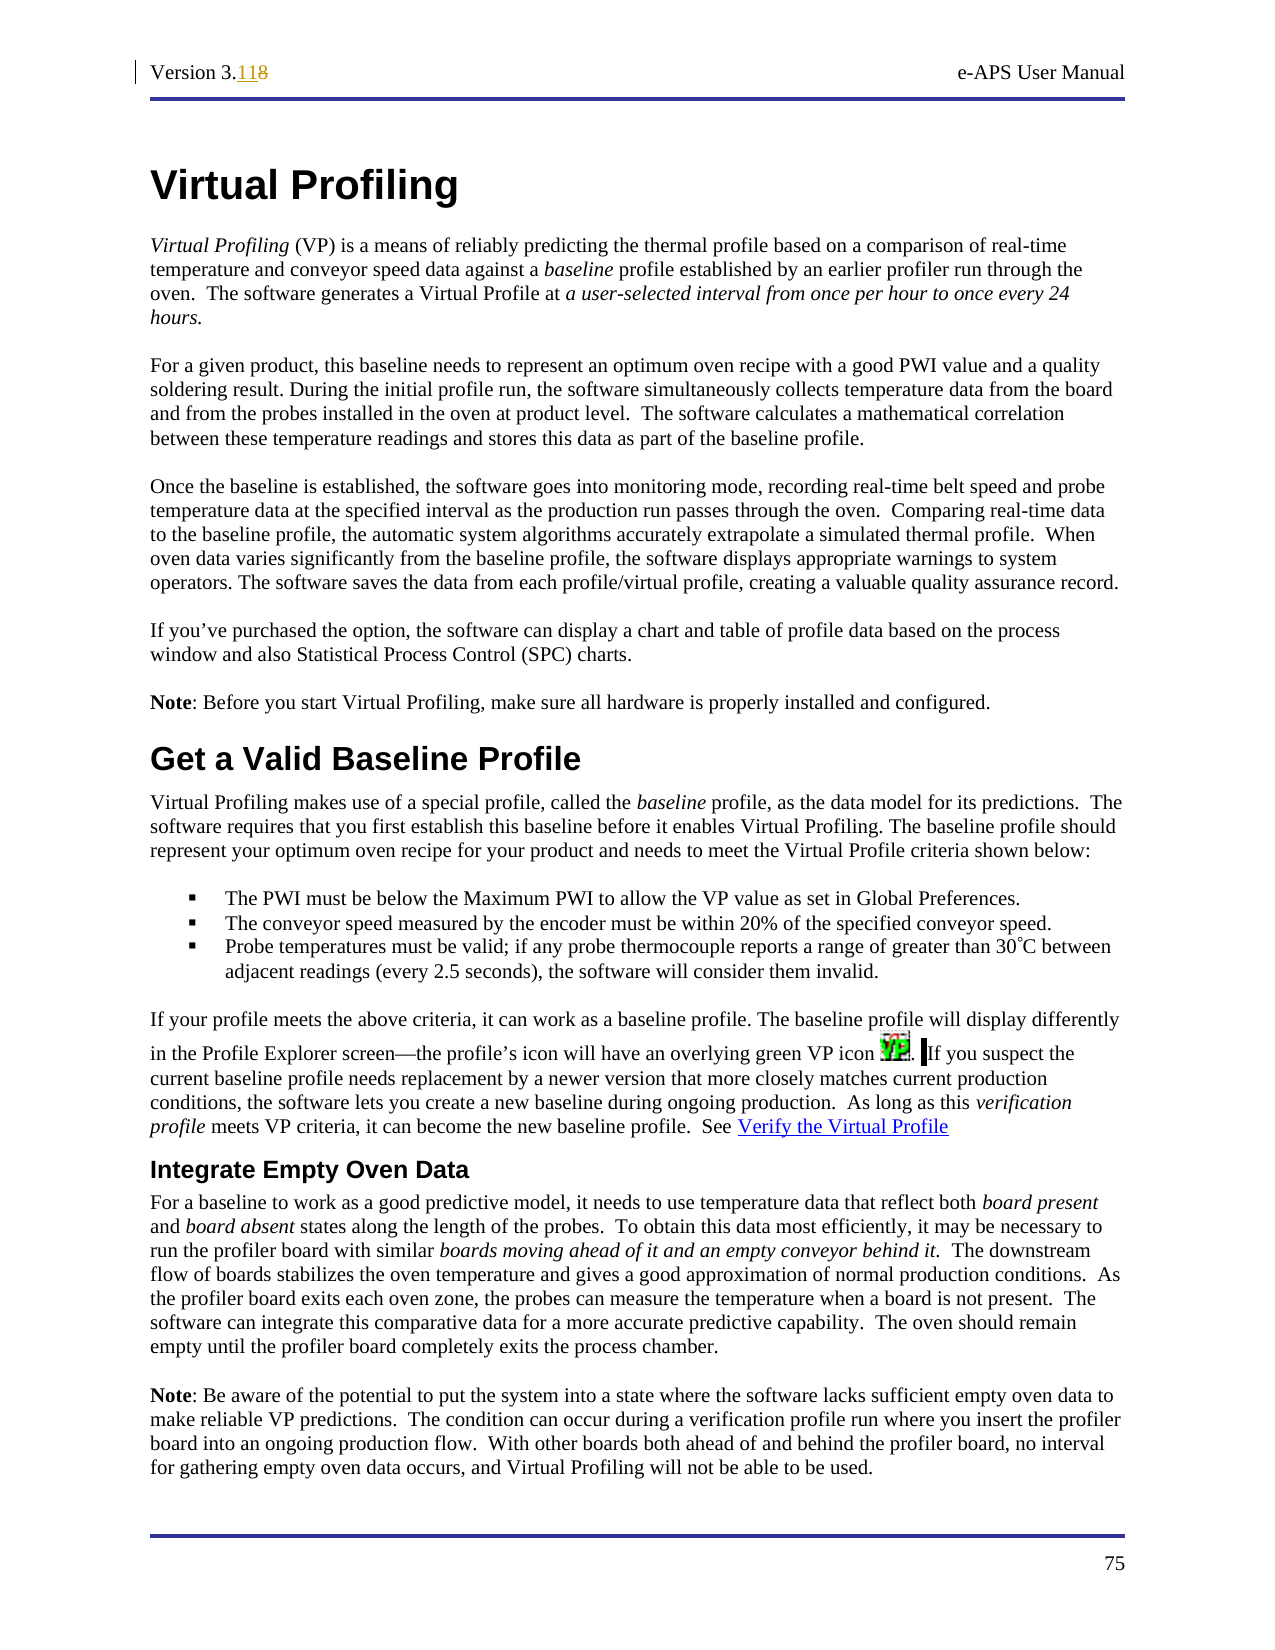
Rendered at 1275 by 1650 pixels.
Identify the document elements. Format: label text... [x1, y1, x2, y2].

text For a given product, this baseline needs to represent an optimum oven recipe with a good PWI value and a quality soldering result. During the initial profile run, the software simultaneously collects temperature data from the board and from the probes installed in the oven at product level. The software calculates a mathematical correlation between these temperature readings and stores this data as part of the baseline profile. [150, 353, 1125, 449]
list The conveyor speed measured by the encoder must be within 20% of the specified conveyor speed. [187, 910, 1125, 934]
text Virtual Profiling makes use of a special profile, called the baseline profile, as the data model for its predictions. The software requires that you first establish this baseline before it enables Virtual Profiling. The baseline profile should represent your optimum oven recipe for your product and needs to meet the Virtual Profile criteria shown below: [150, 790, 1125, 862]
text Note: Before you start Virtual Profiling, make sure all hardware is properly installed and configured. [150, 690, 1125, 714]
text If your profile meets the above criteria, it can work as a baseline profile. The baseline profile will display differently in the Profile Explorer screen—the profile’s icon will have an overlying green VP icon . If you suspect the current baseline profile needs replacement by a newer version that more closely matches current production conditions, the software lets you create a new baseline during ongoing production. As long as this verification profile meets VP criteria, it can become the new baseline profile. See Verify the Virtual Profile [150, 1007, 1125, 1138]
text Once the baseline is established, the software goes into monitoring mode, recording real-time belt speed and probe temperature data at the specified interval as the production run passes through the oven. Comparing real-time data to the baseline profile, the automatic system algorithms accurately extrapolate a simulated thermal profile. When oven data varies significantly from the baseline profile, the software displays appropriate warnings to system operators. The software saves the data from each profile/virtual profile, creating a valuable quality assurance record. [150, 473, 1125, 594]
text Note: Be aware of the potential to put the system into a state where the software lacks sufficient empty oven data to make reliable VP predictions. The condition can occur during a verification profile run where you insert the profiler board into an ongoing production flow. With other boards both ahead of and behind the profiler board, no interval for gathering empty oven data occurs, and Virtual Profiling will not be able to be used. [150, 1382, 1125, 1479]
list Probe temperatures must be valid; if any probe thermocouple reports a range of greater than 30C between adjacent readings (every 2.5 seconds), the software will consider them invalid. [187, 934, 1125, 983]
subtitle Virtual Profiling [150, 160, 1125, 208]
text If you’ve purchased the option, the software can display a chart and table of profile data based on the process window and also Statistical Process Control (SPC) charts. [150, 618, 1125, 666]
subtitle Integrate Empty Oven Data [150, 1155, 1125, 1184]
list The PWI must be below the Maximum PWI to allow the VP value as set in Global Preferences. [187, 886, 1125, 910]
subtitle Get a Valid Baseline Profile [150, 739, 1125, 778]
text For a baseline to work as a good predictive model, it needs to use temperature data that reflect both board present and board absent states along the length of the probes. To obtain this data most efficiently, it may be necessary to run the profiler board with similar boards moving ahead of it and an empty conveyor behind it. The downstream flow of boards stabilizes the oven temperature and gives a good approximation of normal production conditions. As the profiler board exits each oven zone, the probes can measure the temperature when a board is not present. The software can integrate this comparative data for a more accurate predictive capability. The oven should remain empty until the profiler board completely exits the process chamber. [150, 1190, 1125, 1358]
text Virtual Profiling (VP) is a means of reliably predicting the thermal profile based on a comparison of real-time temperature and conveyor speed data against a baseline profile established by an earlier profiler run through the oven. The software generates a Virtual Profile at a user-selected interval from once per hour to once every 24 hours. [150, 233, 1125, 329]
